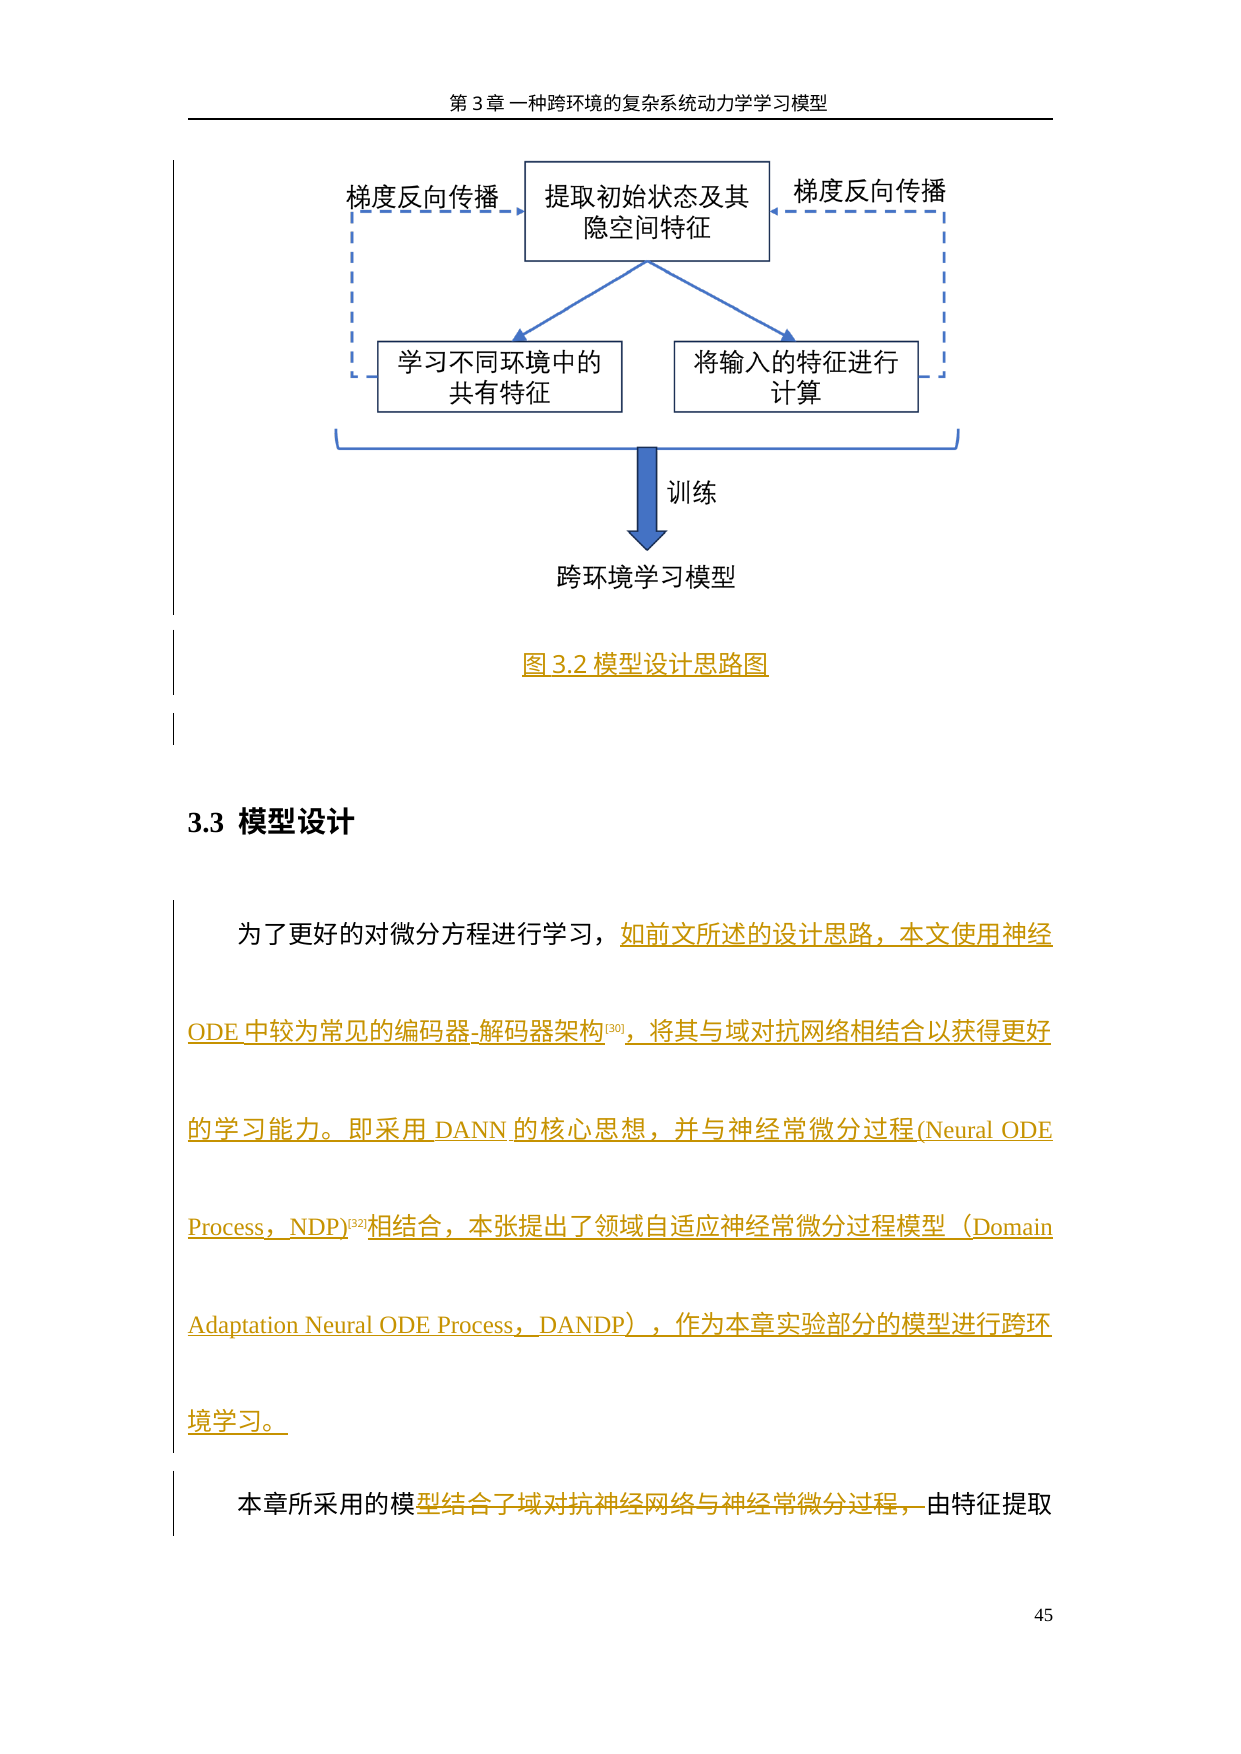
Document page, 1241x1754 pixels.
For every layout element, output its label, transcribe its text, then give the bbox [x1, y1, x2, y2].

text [187, 1471, 1053, 1536]
subtitle 3.3 模型设计 [187, 787, 1053, 852]
text 为了更好的对微分方程进行学习， [187, 900, 1053, 1452]
picture [328, 160, 962, 608]
